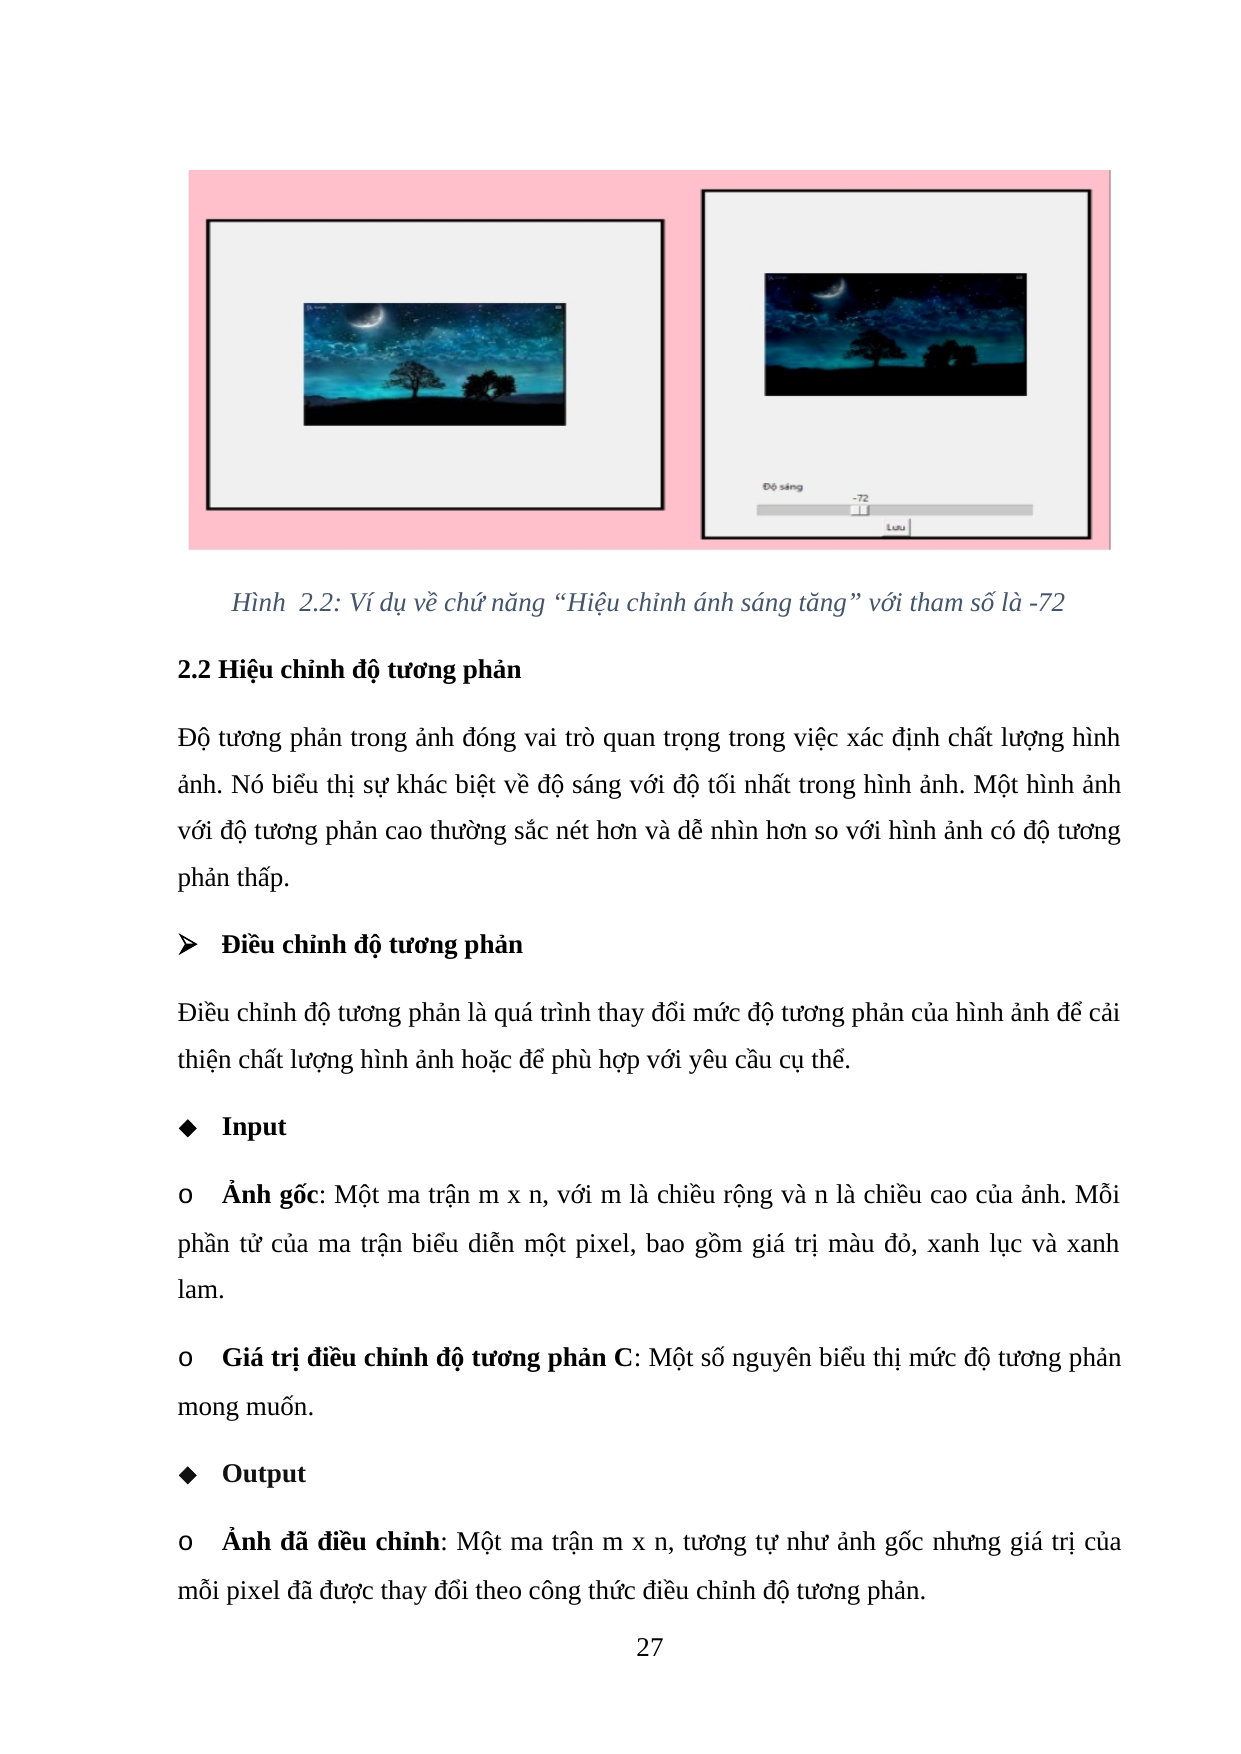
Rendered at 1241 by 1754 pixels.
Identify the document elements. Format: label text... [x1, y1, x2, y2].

picture [188, 170, 1111, 551]
list Giá trị điều chỉnh độ tương phản C: Một số nguyên biểu thị mức độ tương phản mong muốn. [177, 1341, 1122, 1421]
list Điều chỉnh độ tương phản [177, 928, 1122, 960]
list Output [177, 1457, 1122, 1489]
list Ảnh đã điều chỉnh: Một ma trận m x n, tương tự như ảnh gốc nhưng giá trị của mỗi pixel đã được thay đổi theo công thức điều chỉnh độ tương phản. [177, 1525, 1122, 1605]
text Điều chỉnh độ tương phản là quá trình thay đổi mức độ tương phản của hình ảnh để cải thiện chất lượng hình ảnh hoặc để phù hợp với yêu cầu cụ thể. [177, 996, 1122, 1074]
text Hình 2.2: Ví dụ về chứ năng “Hiệu chỉnh ánh sáng tăng” với tham số là -72 [177, 586, 1122, 617]
list Ảnh gốc: Một ma trận m x n, với m là chiều rộng và n là chiều cao của ảnh. Mỗi phần tử của ma trận biểu diễn một pixel, bao gồm giá trị màu đỏ, xanh lục và xanh lam. [177, 1178, 1122, 1305]
list Input [177, 1110, 1122, 1142]
subtitle 2.2 Hiệu chỉnh độ tương phản [177, 653, 1122, 685]
text Độ tương phản trong ảnh đóng vai trò quan trọng trong việc xác định chất lượng hình ảnh. Nó biểu thị sự khác biệt về độ sáng với độ tối nhất trong hình ảnh. Một hình ảnh với độ tương phản cao thường sắc nét hơn và dễ nhìn hơn so với hình ảnh có độ tương phản thấp. [177, 721, 1122, 892]
